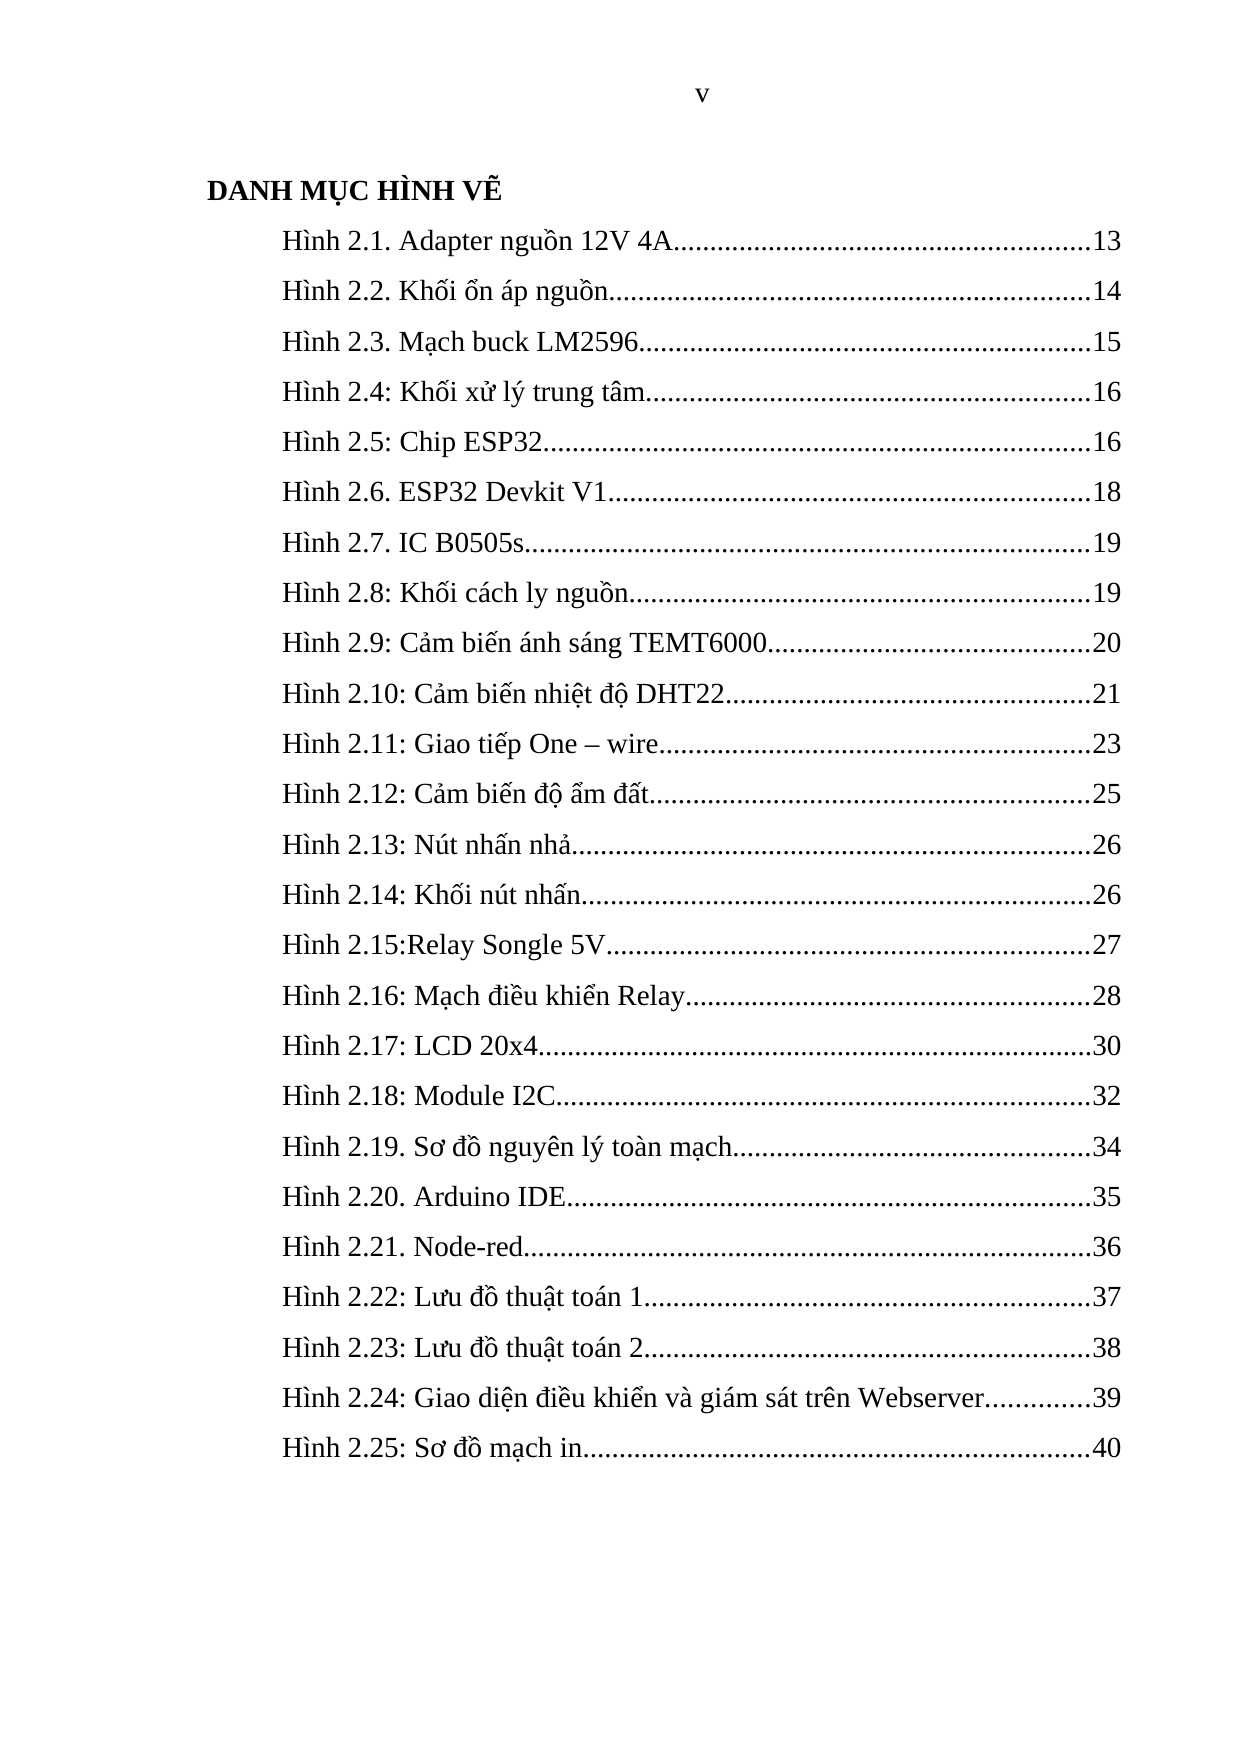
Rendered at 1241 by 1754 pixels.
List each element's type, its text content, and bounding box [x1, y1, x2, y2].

text Hình 2.5: Chip ESP32 16 [207, 424, 1122, 458]
text Hình 2.12: Cảm biến độ ẩm đất 25 [207, 776, 1122, 810]
text Hình 2.1. Adapter nguồn 12V 4A 13 [207, 223, 1122, 257]
text Hình 2.17: LCD 20x4 30 [207, 1028, 1122, 1062]
text Hình 2.24: Giao diện điều khiển và giám sát trên Webserver 39 [207, 1380, 1122, 1414]
text Hình 2.3. Mạch buck LM2596 15 [207, 324, 1122, 357]
text Hình 2.18: Module I2C 32 [207, 1078, 1122, 1112]
text Hình 2.15:Relay Songle 5V 27 [207, 927, 1122, 961]
text Hình 2.21. Node-red 36 [207, 1229, 1122, 1263]
text Hình 2.4: Khối xử lý trung tâm 16 [207, 374, 1122, 407]
text Hình 2.22: Lưu đồ thuật toán 1 37 [207, 1279, 1122, 1313]
text Hình 2.10: Cảm biến nhiệt độ DHT22 21 [207, 676, 1122, 709]
text Hình 2.9: Cảm biến ánh sáng TEMT6000 20 [207, 626, 1122, 659]
text Hình 2.19. Sơ đồ nguyên lý toàn mạch 34 [207, 1129, 1122, 1162]
text Hình 2.7. IC B0505s 19 [207, 525, 1122, 558]
text Hình 2.16: Mạch điều khiển Relay 28 [207, 978, 1122, 1011]
text Hình 2.6. ESP32 Devkit V1 18 [207, 474, 1122, 508]
text Hình 2.2. Khối ổn áp nguồn 14 [207, 273, 1122, 307]
text Hình 2.14: Khối nút nhấn 26 [207, 877, 1122, 911]
text Hình 2.25: Sơ đồ mạch in 40 [207, 1431, 1122, 1464]
text Hình 2.23: Lưu đồ thuật toán 2 38 [207, 1330, 1122, 1363]
text Hình 2.11: Giao tiếp One – wire 23 [207, 726, 1122, 760]
subtitle DANH MỤC HÌNH VẼ [207, 173, 1122, 206]
text Hình 2.8: Khối cách ly nguồn 19 [207, 575, 1122, 609]
text Hình 2.13: Nút nhấn nhả 26 [207, 827, 1122, 860]
text Hình 2.20. Arduino IDE 35 [207, 1179, 1122, 1212]
